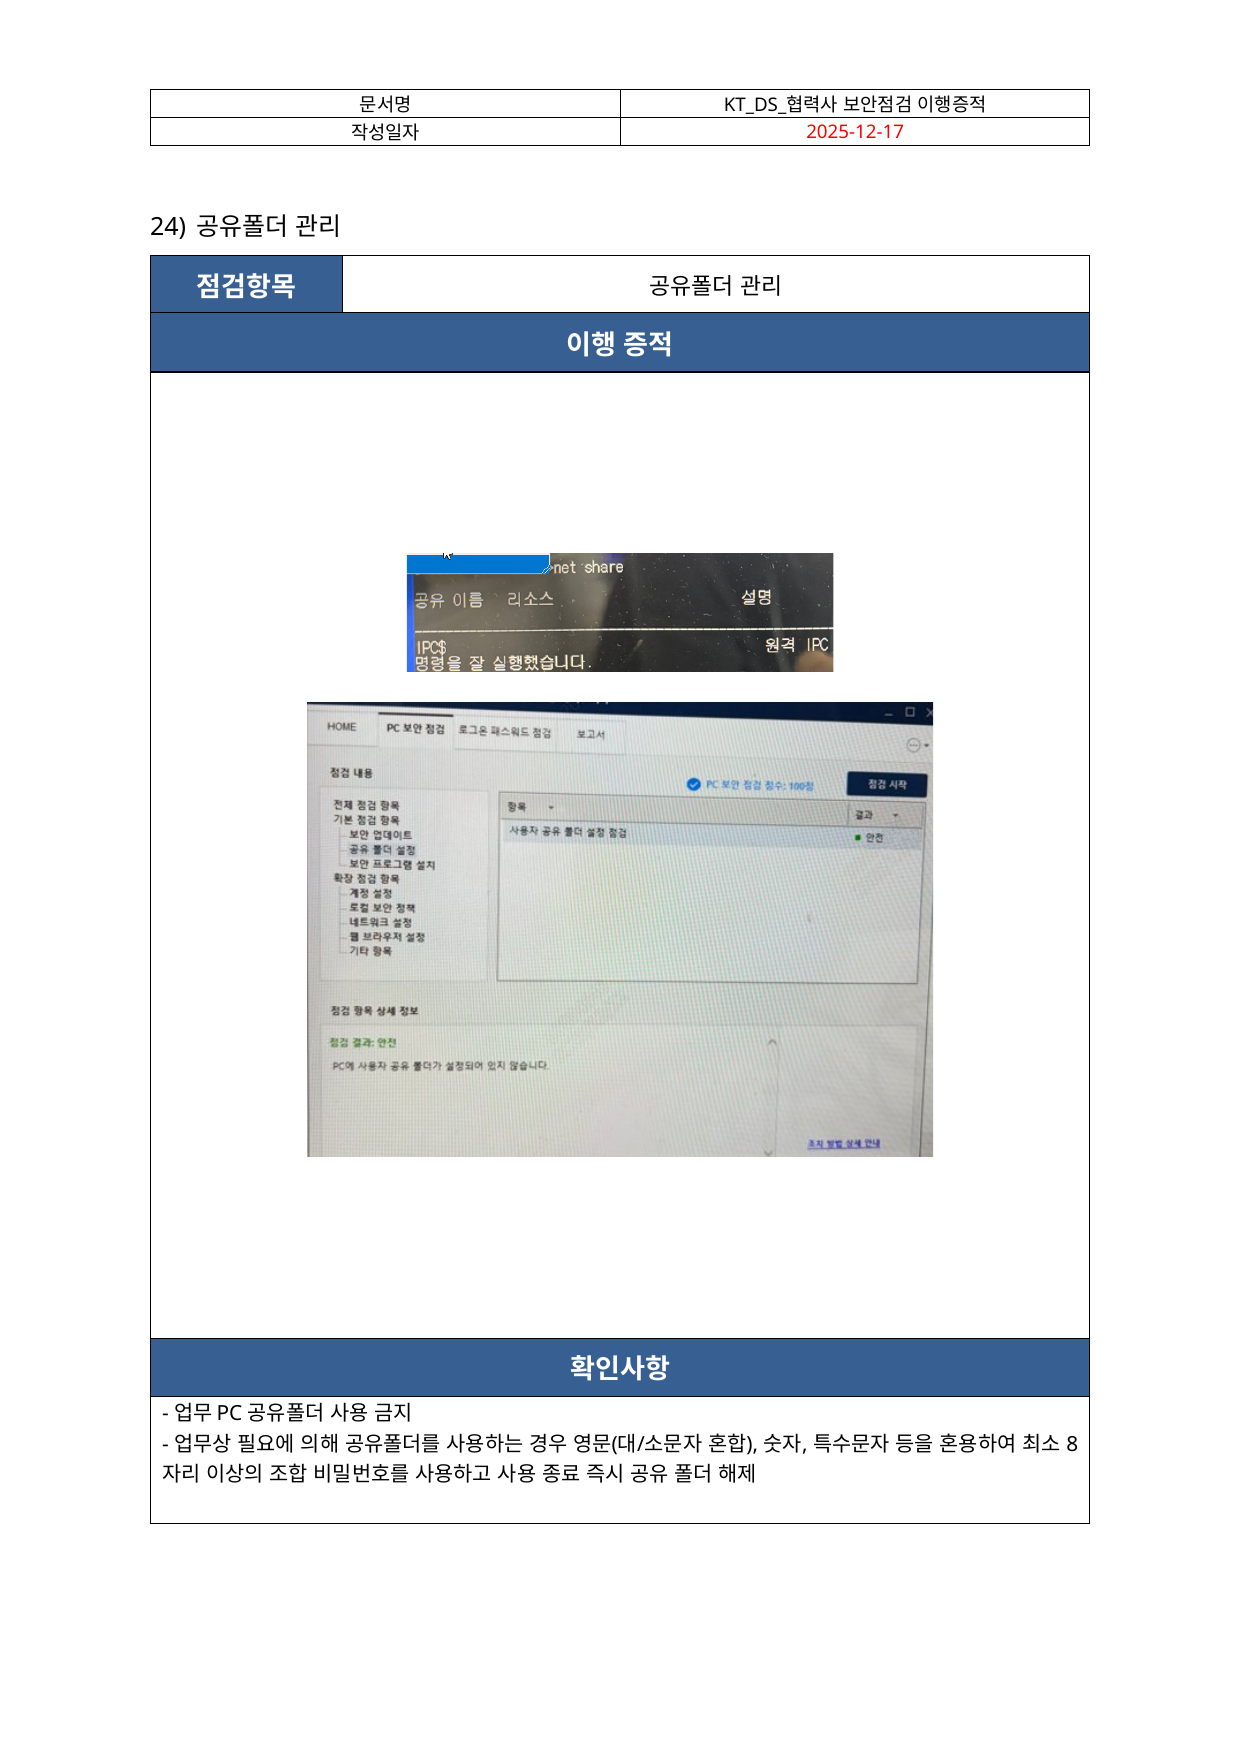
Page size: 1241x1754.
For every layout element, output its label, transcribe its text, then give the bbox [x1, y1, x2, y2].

table_cell 이행 증적 [151, 313, 1089, 371]
table_cell - 업무PC 공유폴더 사용 금지 - 업무상 필요에 의해 공유폴더를 사용하는 경우 영문(대/소문자 혼합), 숫자, 특수문자 등을 혼용하여 최소 8자리 이상의 조합 비밀번호를 사용하고 사용 종료 즉시 공유 폴더 해제 [151, 1397, 1089, 1523]
table_header 점검항목 [151, 256, 342, 312]
table_header 공유폴더 관리 [343, 256, 1089, 312]
picture [307, 702, 934, 1157]
picture [406, 553, 834, 672]
table_cell 확인사항 [151, 1339, 1089, 1396]
subtitle 공유폴더 관리 [150, 206, 1090, 243]
table_cell [151, 373, 1089, 1337]
